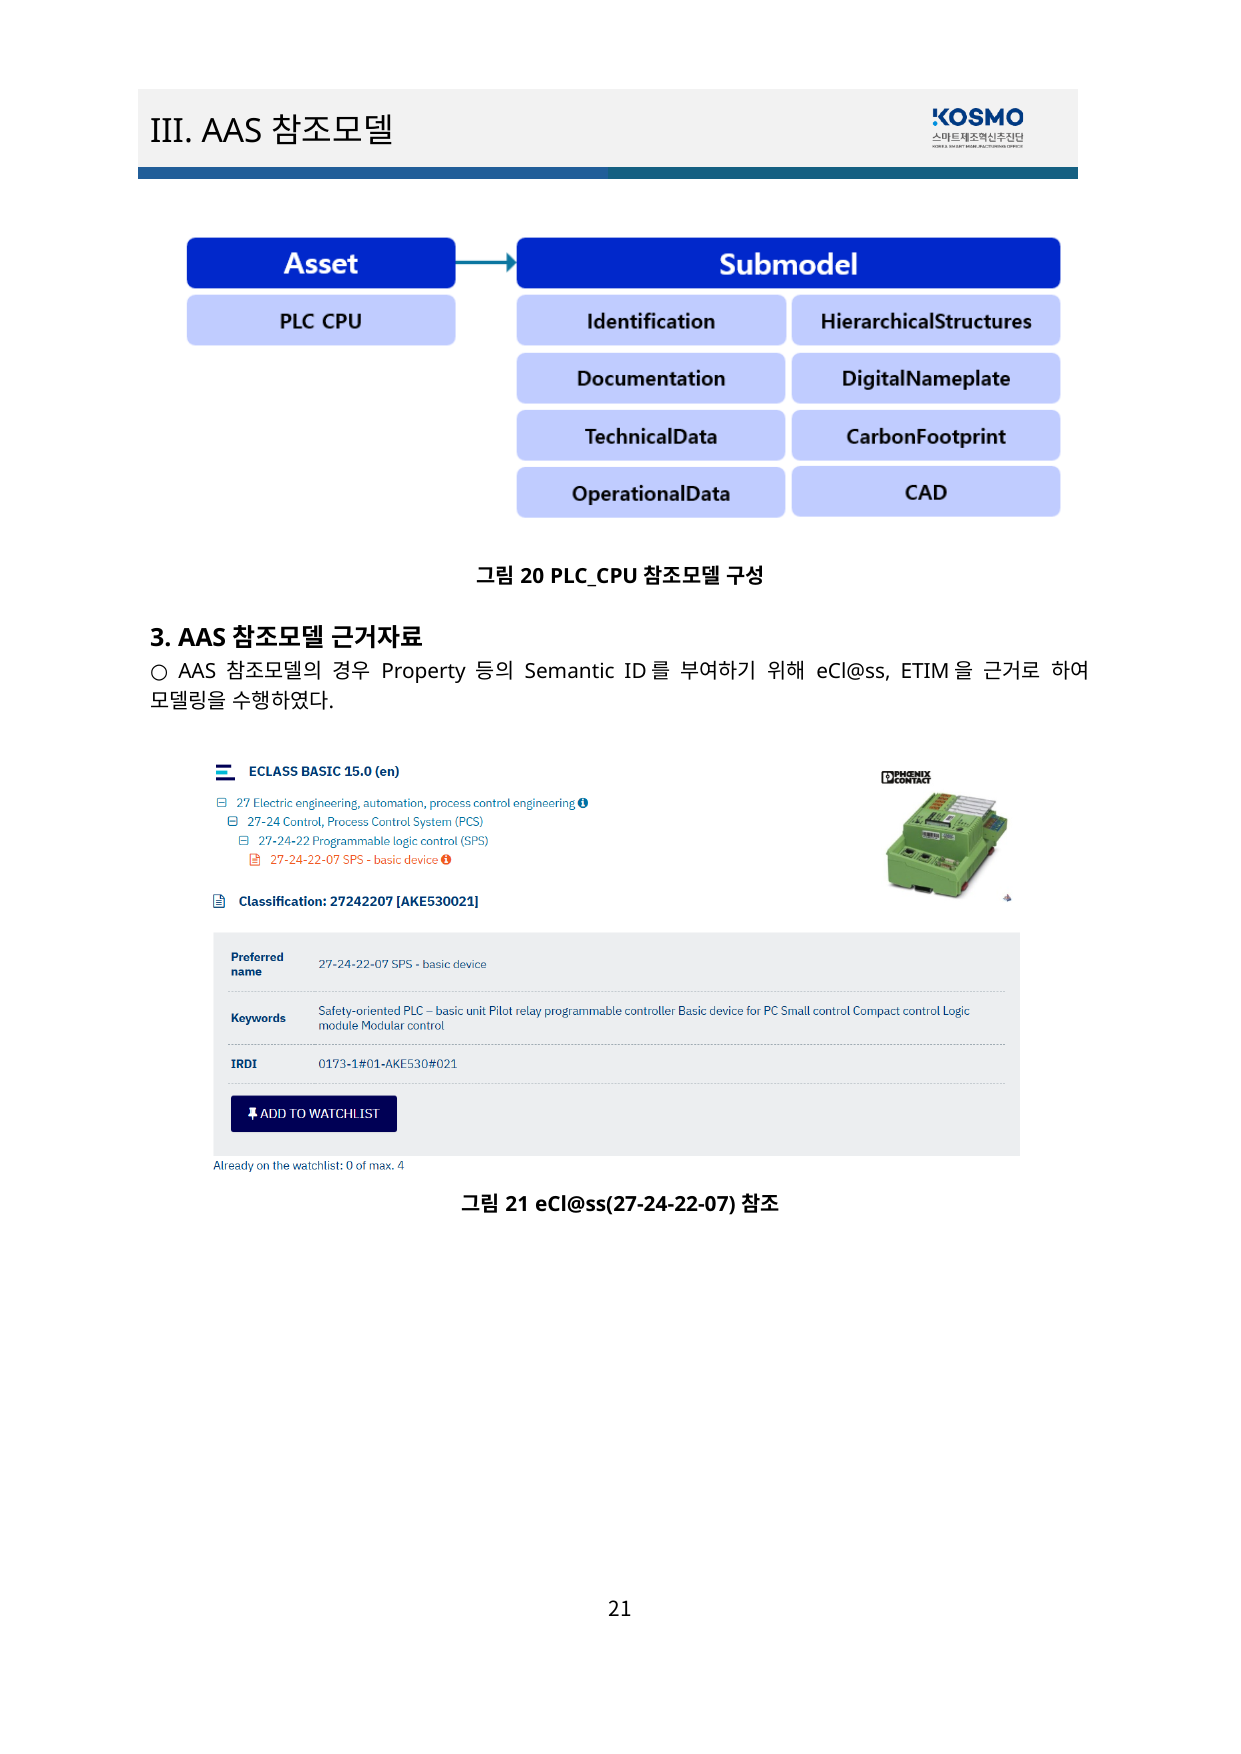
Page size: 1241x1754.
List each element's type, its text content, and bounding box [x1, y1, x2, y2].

picture [150, 207, 1091, 560]
subtitle 3. AAS 참조모델 근거자료 [150, 618, 1090, 654]
picture [150, 743, 1118, 1187]
text ○ AAS 참조모델의 경우 Property 등의 Semantic ID를 부여하기 위해 eCl@ss, ETIM을 근거로 하여 모델링을 수행하였다. [150, 654, 1090, 715]
picture [932, 108, 1024, 148]
